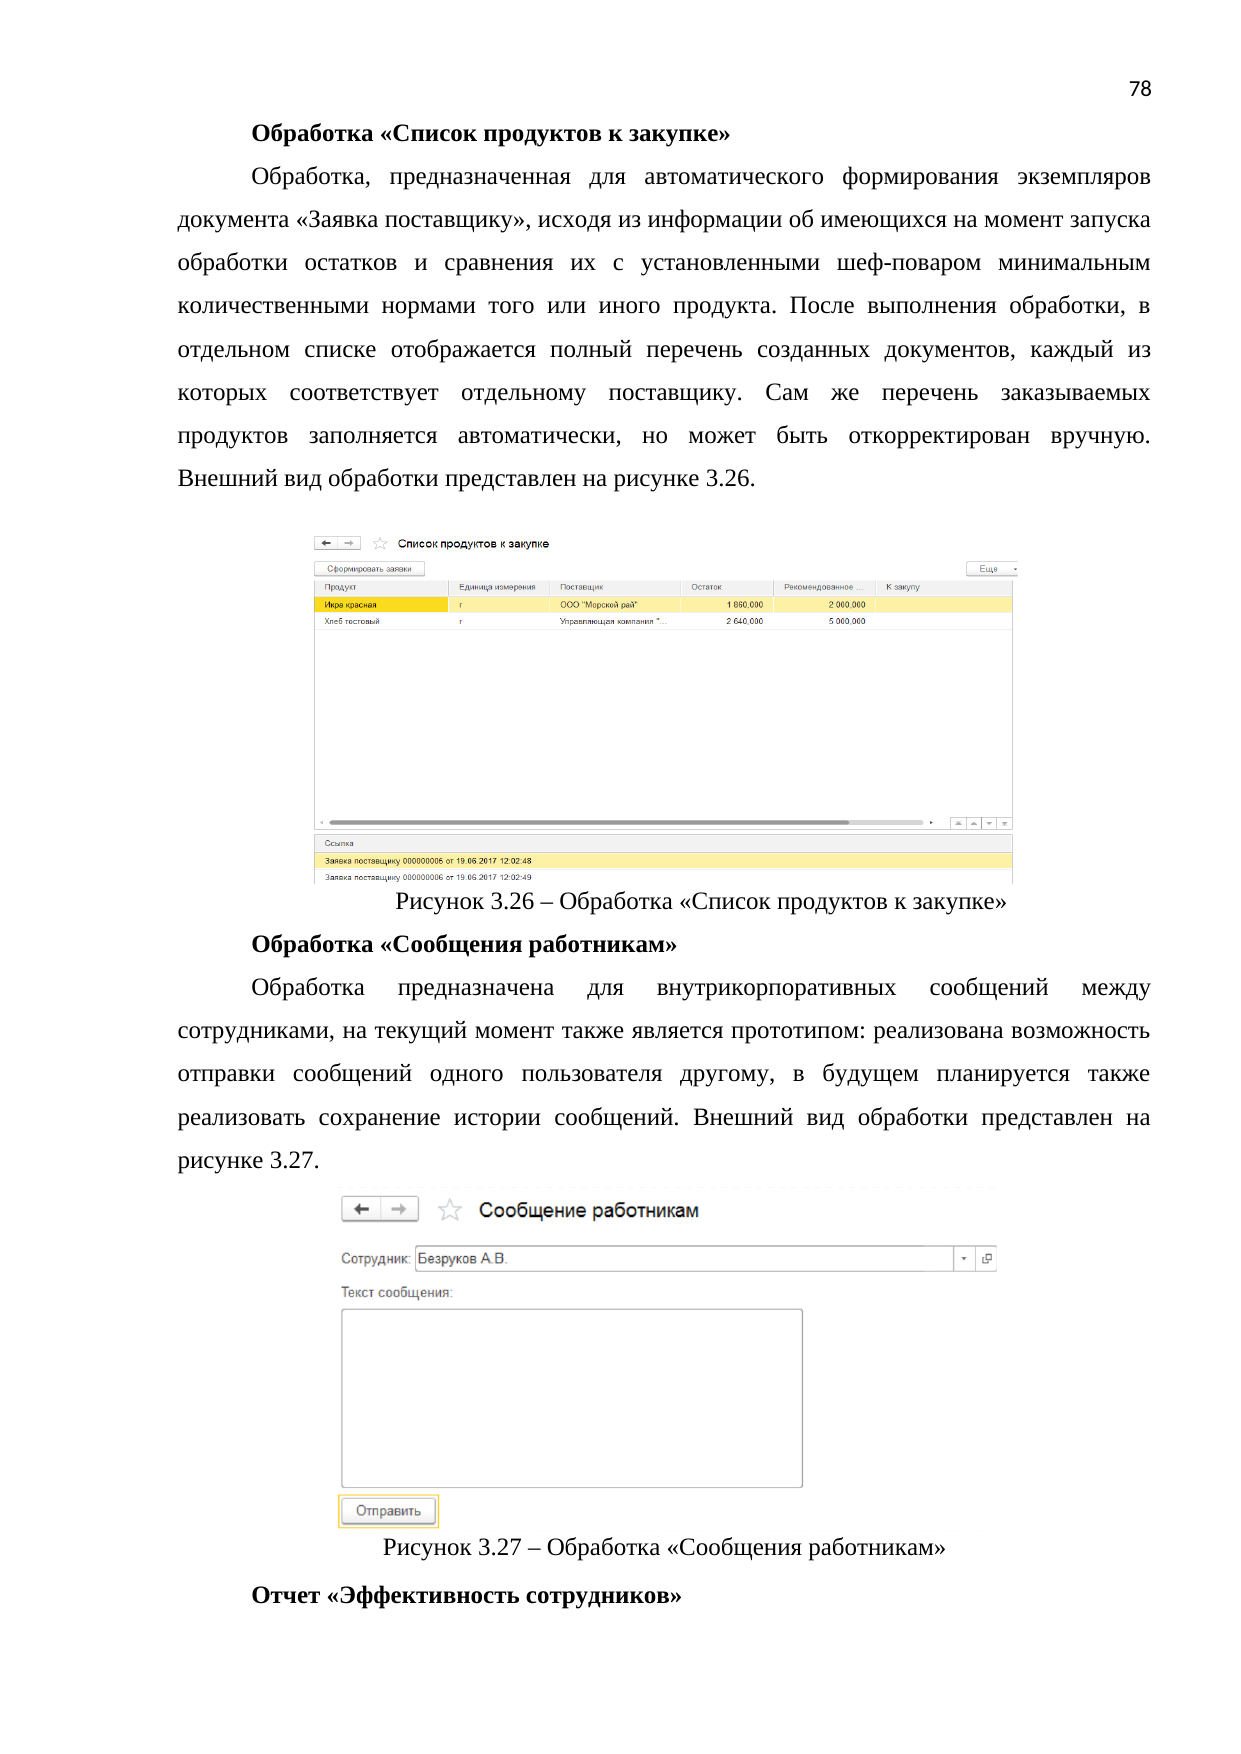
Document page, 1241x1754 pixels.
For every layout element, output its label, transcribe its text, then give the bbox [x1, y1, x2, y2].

picture [311, 531, 1018, 884]
picture [332, 1187, 997, 1531]
text Рисунок 3.27 – Обработка «Сообщения работникам» [177, 1532, 1152, 1561]
text Рисунок 3.26 – Обработка «Список продуктов к закупке» [177, 886, 1152, 915]
text Обработка «Список продуктов к закупке» [177, 118, 1152, 147]
text Отчет «Эффективность сотрудников» [177, 1580, 1152, 1609]
text Обработка, предназначенная для автоматического формирования экземпляров документа «Заявка поставщику», исходя из информации об имеющихся на момент запуска обработки остатков и сравнения их с установленными шеф-поваром минимальным количественными нормами того или иного продукта. После выполнения обработки, в отдельном списке отображается полный перечень созданных документов, каждый из которых соответствует отдельному поставщику. Сам же перечень заказываемых продуктов заполняется автоматически, но может быть откорректирован вручную. Внешний вид обработки представлен на рисунке 3.26. [177, 161, 1152, 492]
text Обработка предназначена для внутрикорпоративных сообщений между сотрудниками, на текущий момент также является прототипом: реализована возможность отправки сообщений одного пользователя другому, в будущем планируется также реализовать сохранение истории сообщений. Внешний вид обработки представлен на рисунке 3.27. [177, 972, 1152, 1173]
text Обработка «Сообщения работникам» [177, 929, 1152, 958]
